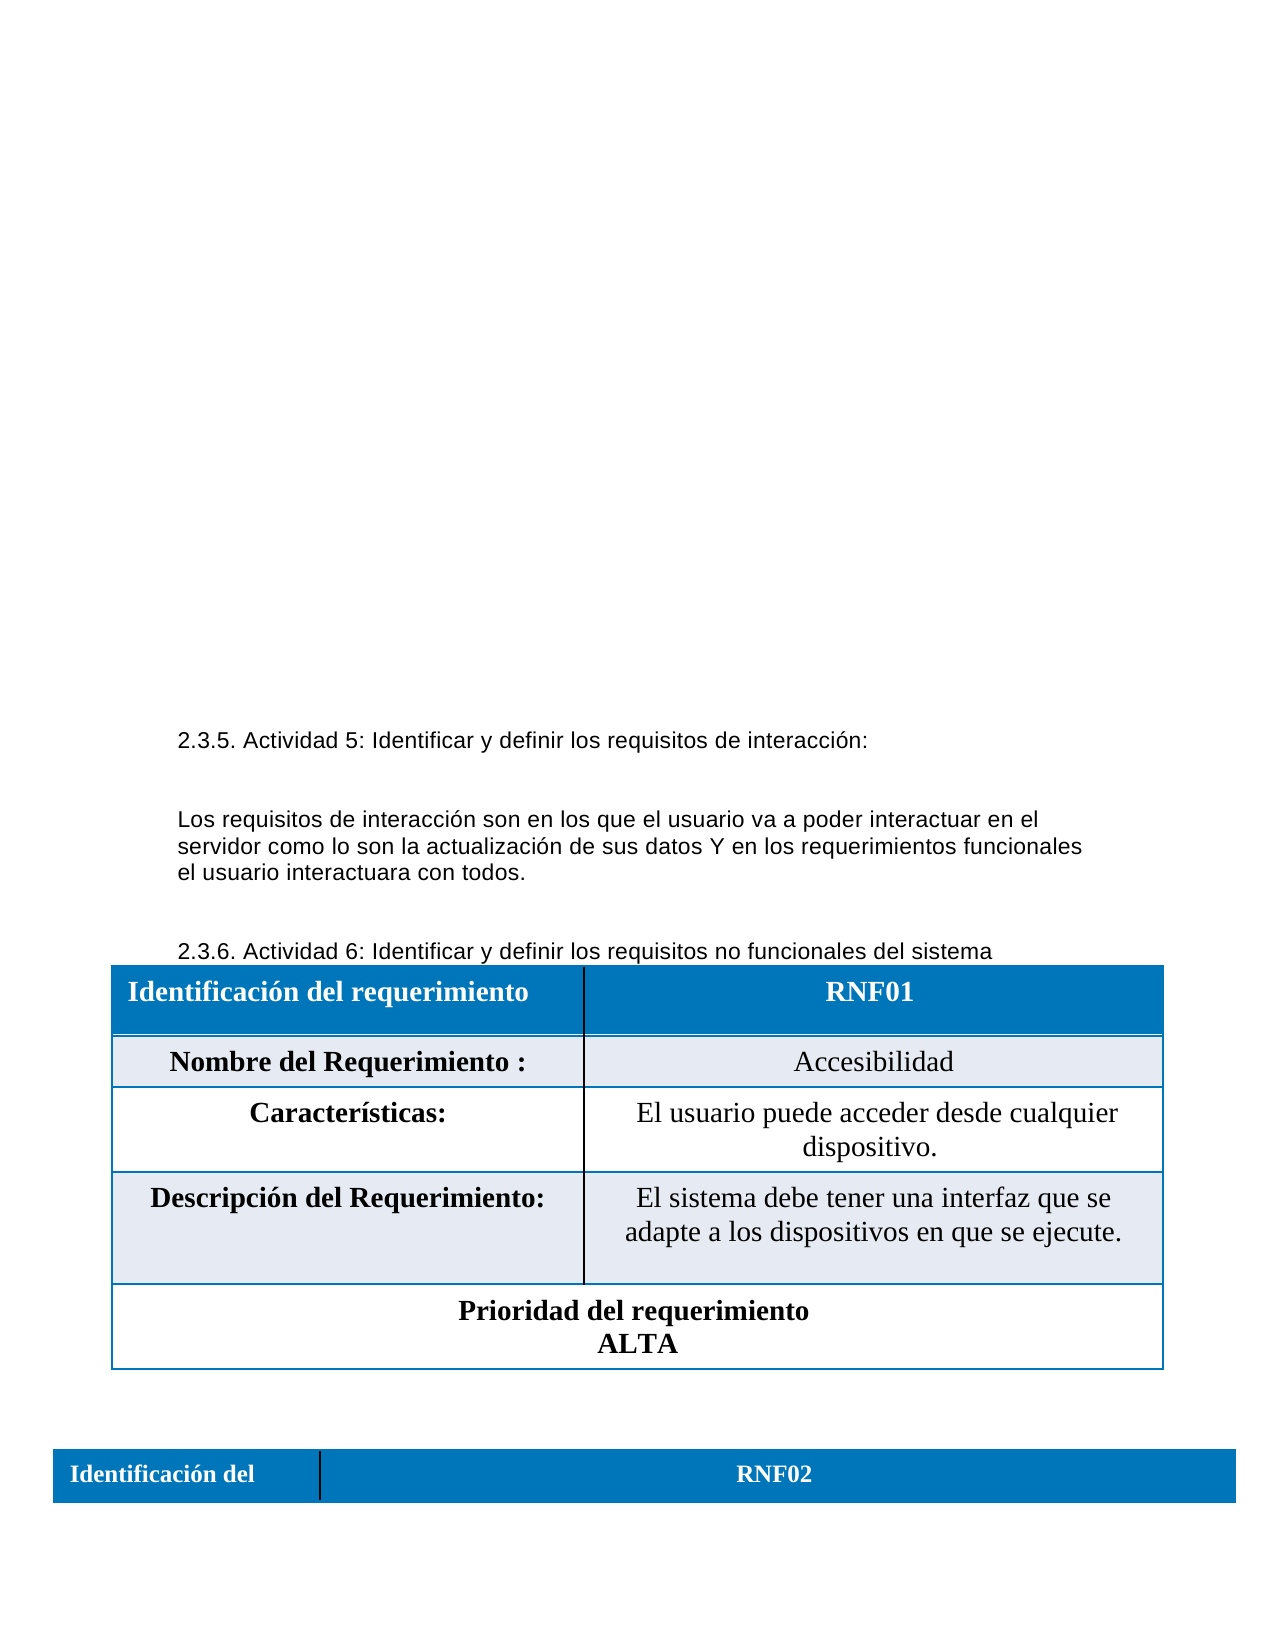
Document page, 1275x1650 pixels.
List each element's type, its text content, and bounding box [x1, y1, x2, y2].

table_cell Características: [113, 1088, 583, 1171]
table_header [55, 1451, 319, 1500]
text 2.3.6. Actividad 6: Identificar y definir los requisitos no funcionales del sistema [177, 938, 1098, 964]
table_header Identificación del requerimiento [113, 967, 583, 1034]
table_cell El sistema debe tener una interfaz que se adapte a los dispositivos en que se ejecute. [585, 1173, 1162, 1283]
table_cell Prioridad del requerimiento ALTA [113, 1285, 1162, 1368]
table_cell Accesibilidad [585, 1037, 1162, 1086]
table_cell El usuario puede acceder desde cualquier dispositivo. [585, 1088, 1162, 1171]
table_cell Descripción del Requerimiento: [113, 1173, 583, 1283]
text Los requisitos de interacción son en los que el usuario va a poder interactuar en el servidor como lo son la actualización de sus datos Y en los requerimientos funcionales el usuario interactuara con todos. [177, 806, 1098, 886]
table_header RNF02 [321, 1451, 1234, 1500]
text 2.3.5. Actividad 5: Identificar y definir los requisitos de interacción: [177, 727, 1098, 754]
table_cell Nombre del Requerimiento : [113, 1037, 583, 1086]
table_header RNF01 [585, 967, 1162, 1034]
